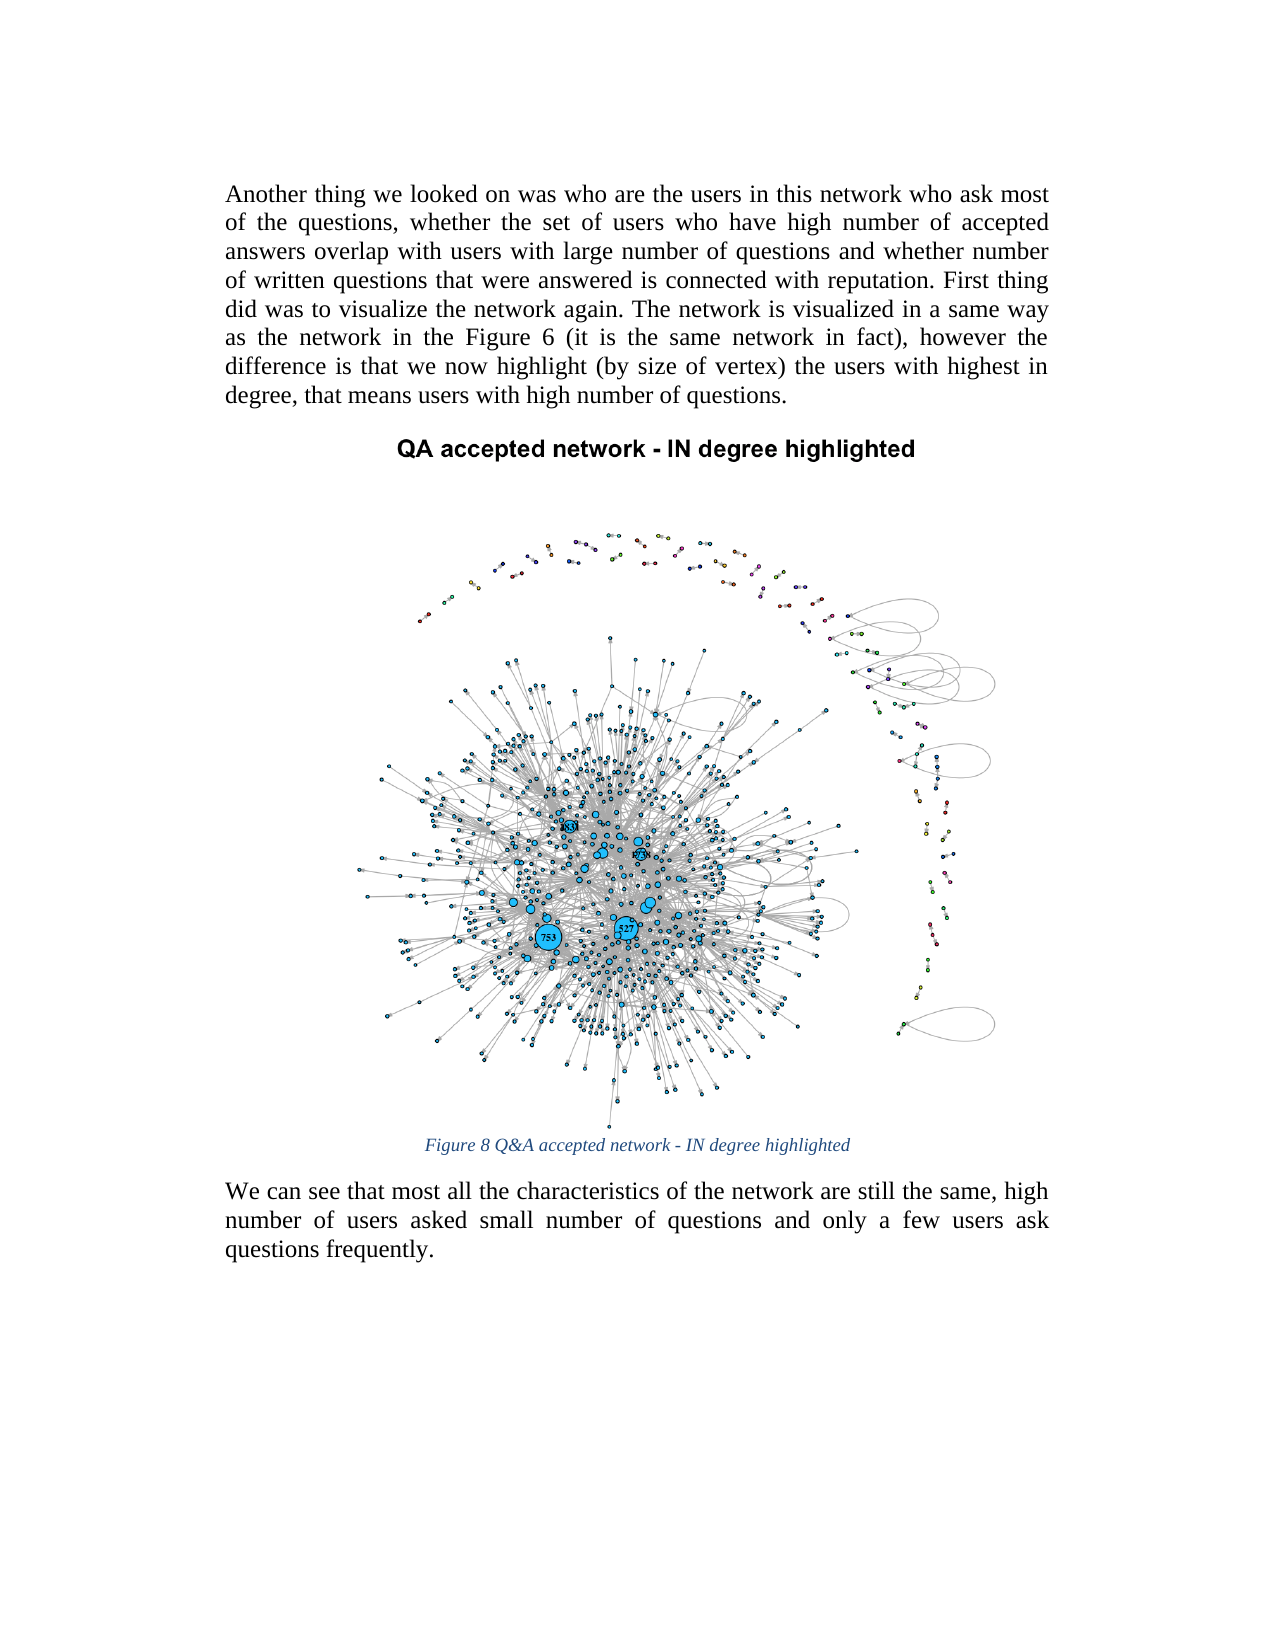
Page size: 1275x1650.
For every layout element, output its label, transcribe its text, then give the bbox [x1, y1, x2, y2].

text Another thing we looked on was who are the users in this network who ask most of the questions, whether the set of users who have high number of accepted answers overlap with users with large number of questions and whether number of written questions that were answered is connected with reputation. First thing did was to visualize the network again. The network is visualized in a same way as the network in the Figure 6 (it is the same network in fact), however the difference is that we now highlight (by size of vertex) the users with highest in degree, that means users with high number of questions. [225, 179, 1050, 409]
text Figure 8 Q&A accepted network - IN degree highlighted [225, 1134, 1050, 1155]
text We can see that most all the characteristics of the network are still the same, high number of users asked small number of questions and only a few users ask questions frequently. [225, 1176, 1050, 1262]
picture [259, 437, 1016, 1134]
